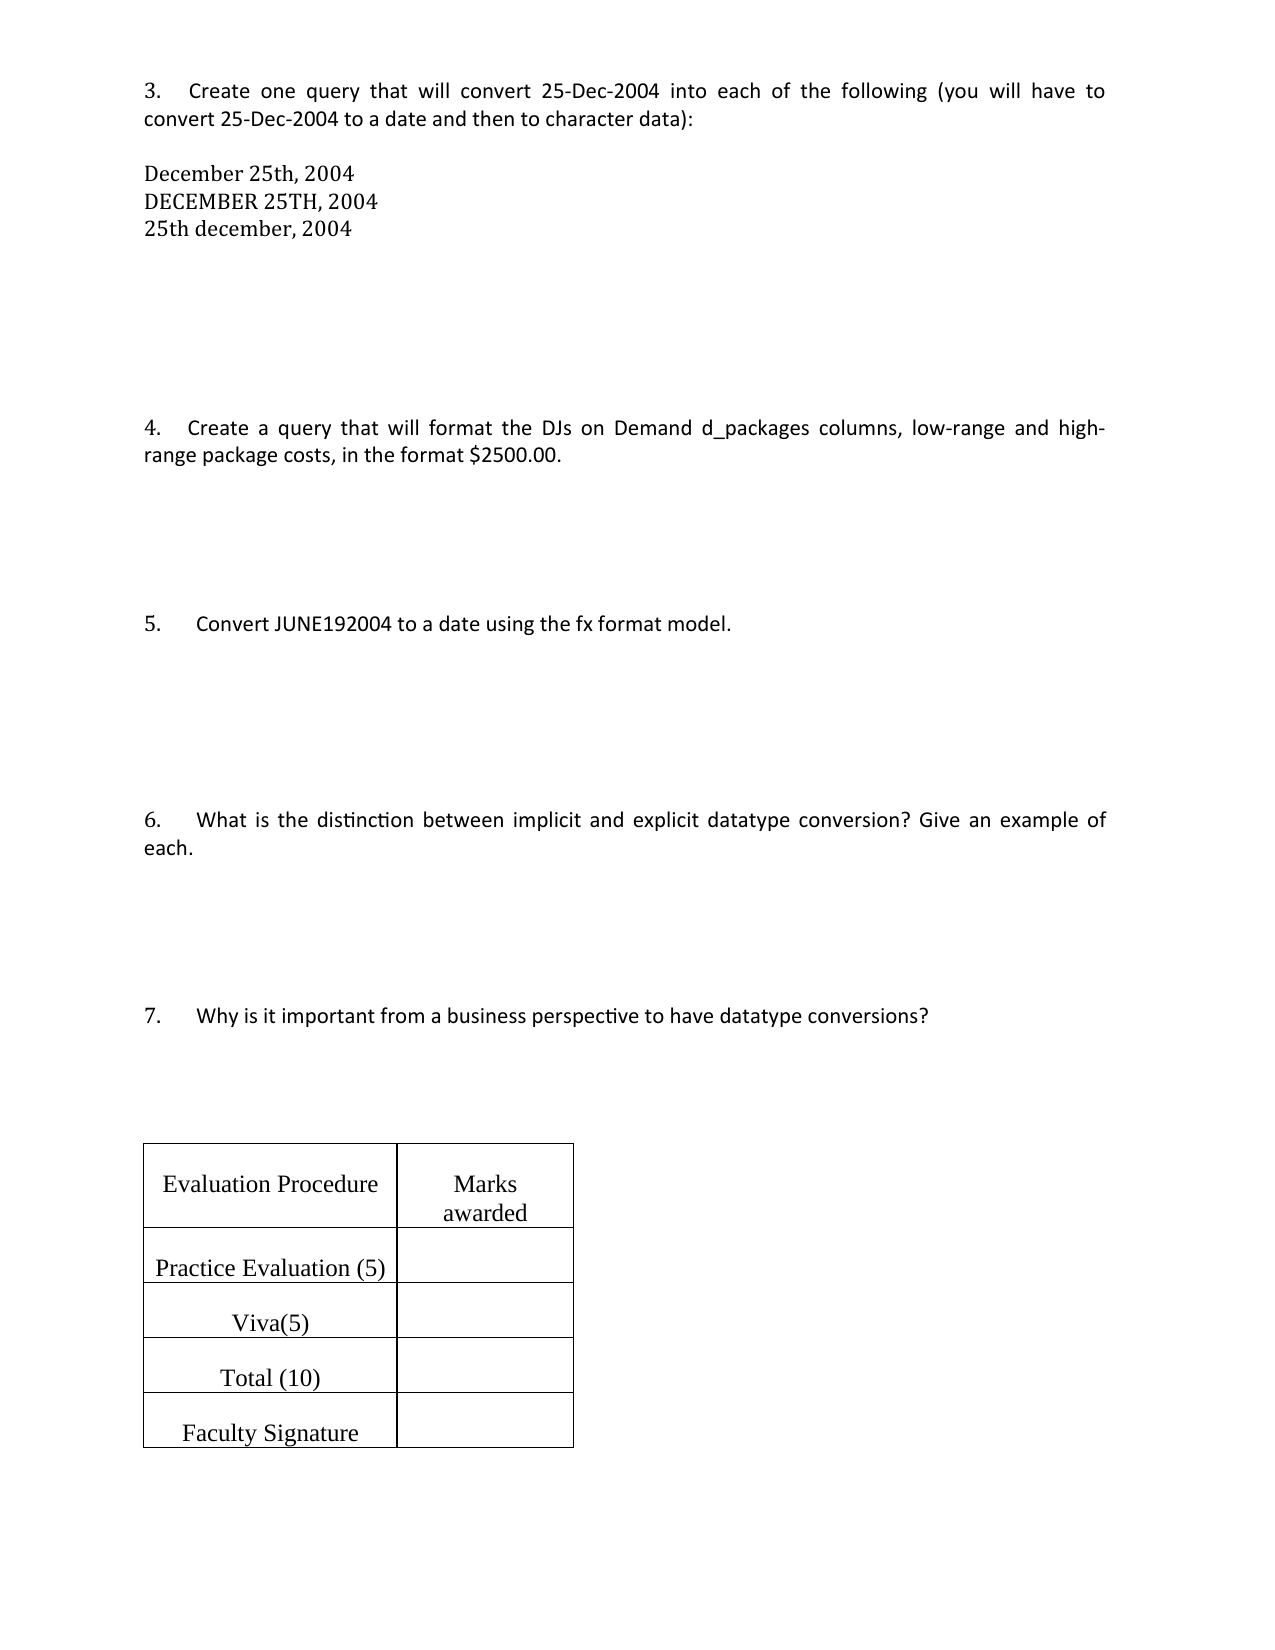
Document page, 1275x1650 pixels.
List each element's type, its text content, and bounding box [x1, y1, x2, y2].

list Create a query that will format the DJs on Demand d_packages columns, low-range and high- range package costs, in the format $2500.00. [143, 413, 1108, 469]
text 25th december, 2004 [143, 215, 1144, 242]
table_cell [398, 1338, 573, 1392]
list What is the distinction between implicit and explicit datatype conversion? Give an example of each. [143, 805, 1108, 861]
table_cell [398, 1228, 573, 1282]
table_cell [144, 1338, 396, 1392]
text December 25th, 2004 [143, 160, 1144, 187]
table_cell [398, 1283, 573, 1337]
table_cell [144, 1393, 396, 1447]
list Convert JUNE192004 to a date using the fx format model. [143, 609, 1144, 637]
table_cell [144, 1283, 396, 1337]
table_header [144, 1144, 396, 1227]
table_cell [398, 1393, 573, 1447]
list Why is it important from a business perspective to have datatype conversions? [143, 1001, 1144, 1029]
list Create one query that will convert 25-Dec-2004 into each of the following (you will have to convert 25-Dec-2004 to a date and then to character data): [143, 76, 1108, 132]
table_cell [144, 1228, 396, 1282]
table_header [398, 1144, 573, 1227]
text DECEMBER 25TH, 2004 [143, 188, 1144, 214]
